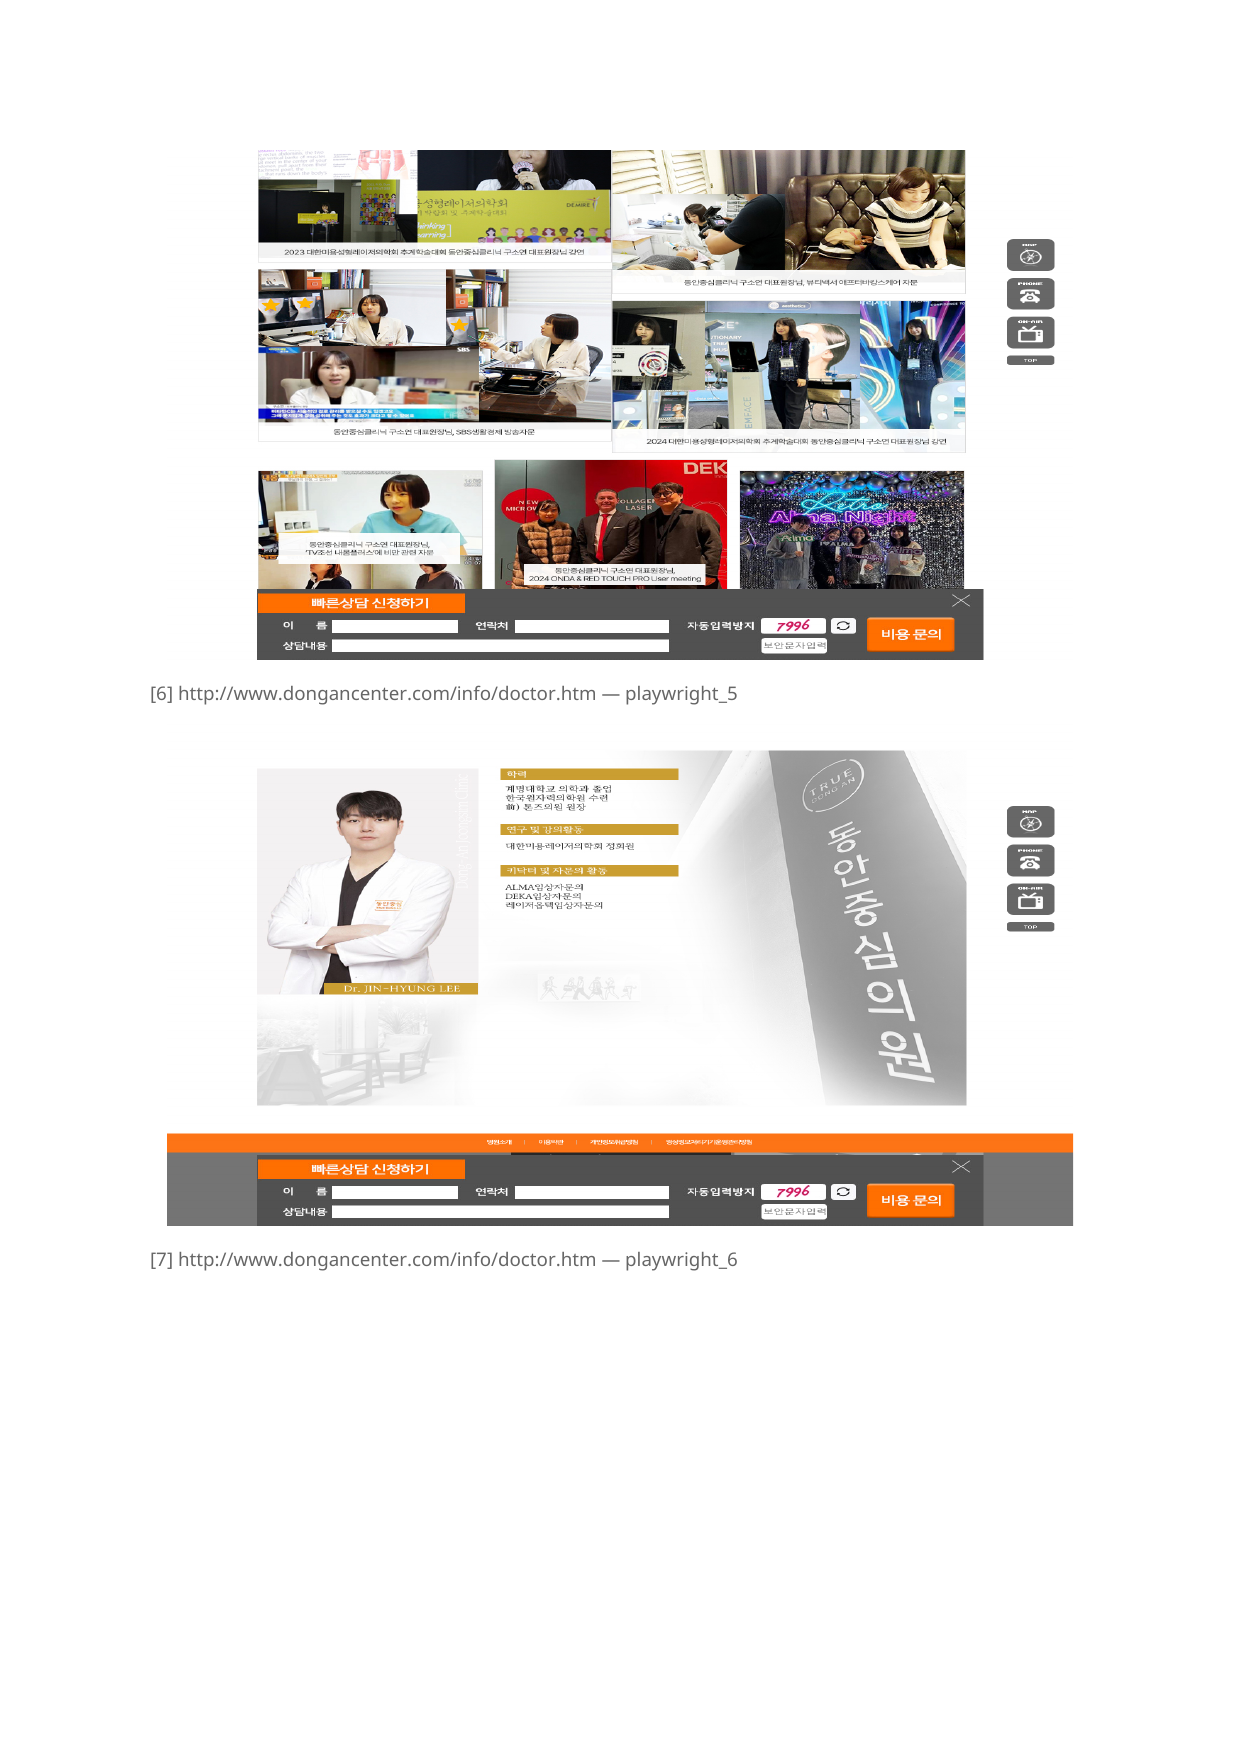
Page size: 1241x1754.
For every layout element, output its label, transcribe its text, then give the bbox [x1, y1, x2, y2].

picture [167, 716, 1074, 1226]
text [7] http://www.dongancenter.com/info/doctor.htm — playwright_6 [150, 1246, 1090, 1272]
picture [167, 150, 1074, 660]
text [6] http://www.dongancenter.com/info/doctor.htm — playwright_5 [150, 680, 1090, 706]
